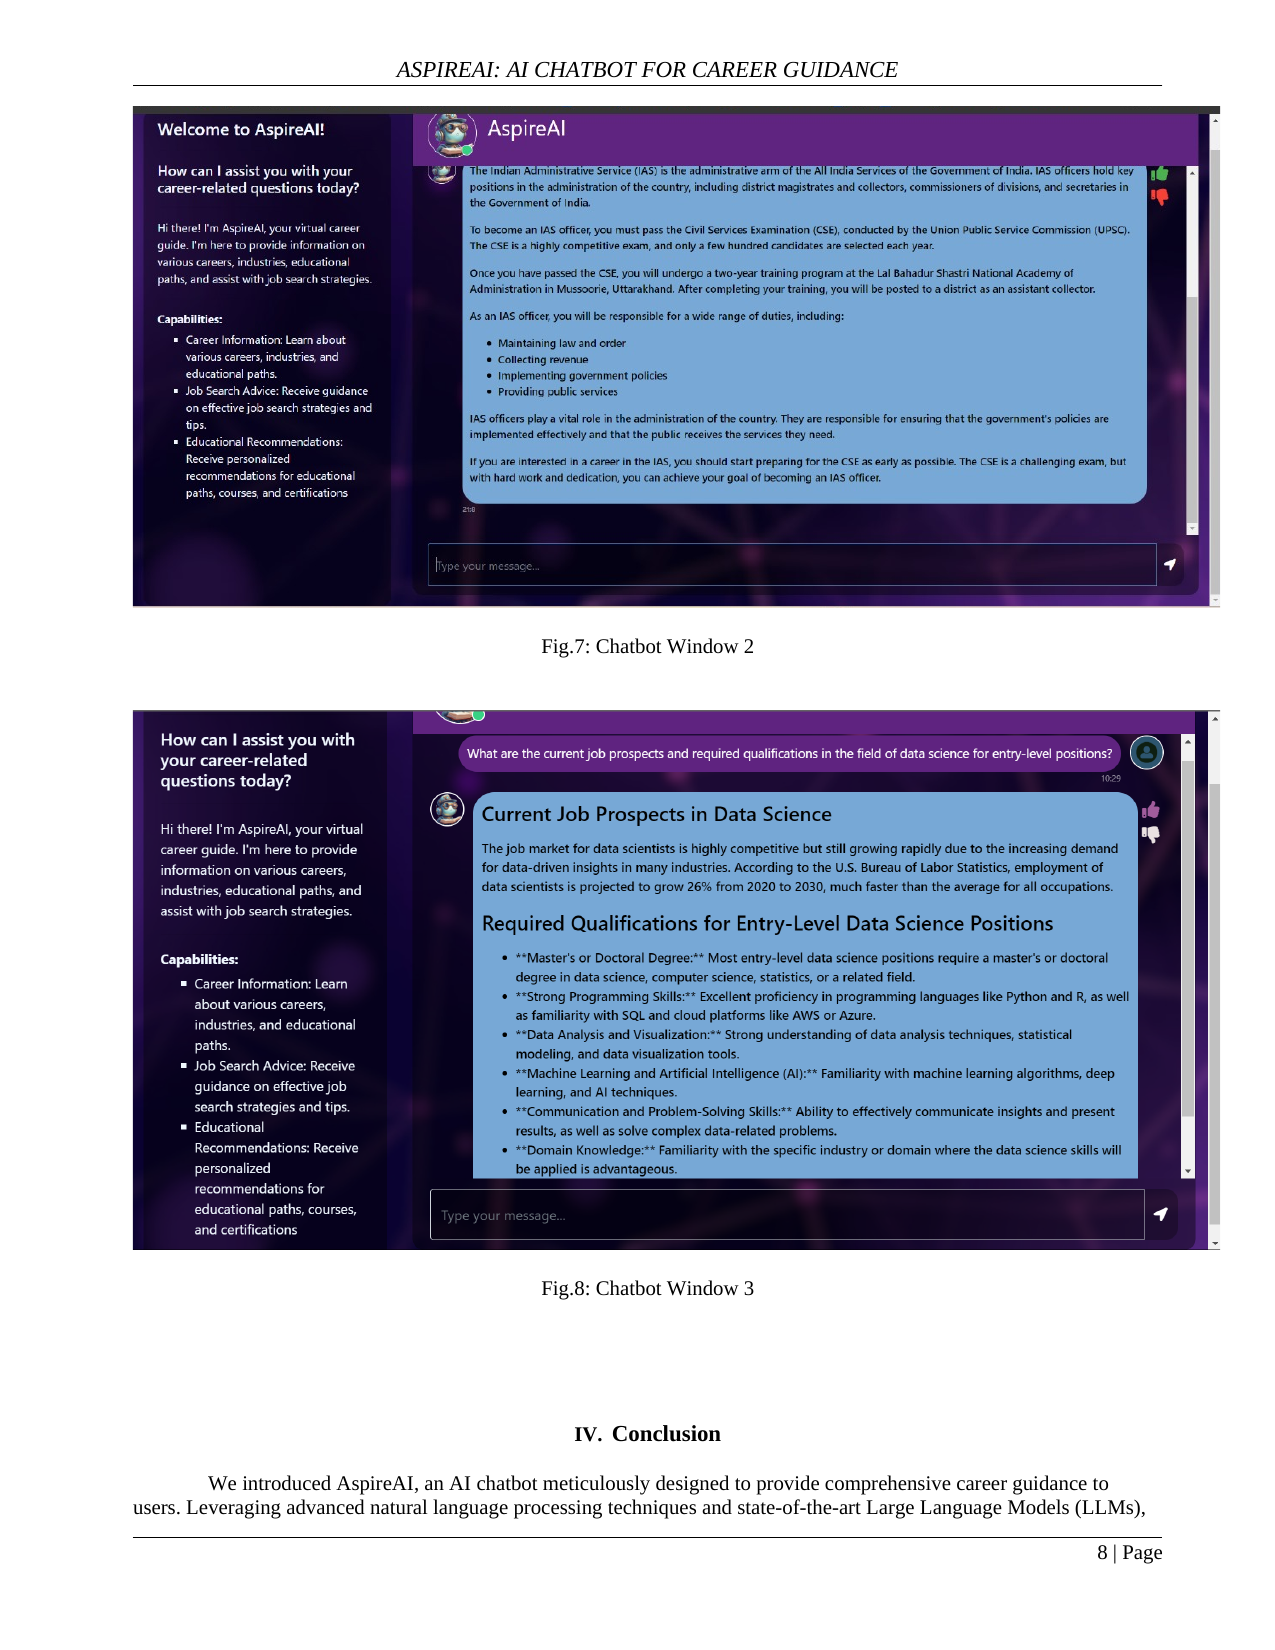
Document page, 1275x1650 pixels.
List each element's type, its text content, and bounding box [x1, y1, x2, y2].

picture [132, 710, 1221, 1250]
text Fig.7: Chatbot Window 2 [133, 634, 1162, 658]
list Conclusion [133, 1420, 1162, 1447]
picture [132, 106, 1221, 608]
text Fig.8: Chatbot Window 3 [133, 1276, 1162, 1300]
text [133, 1471, 1162, 1519]
